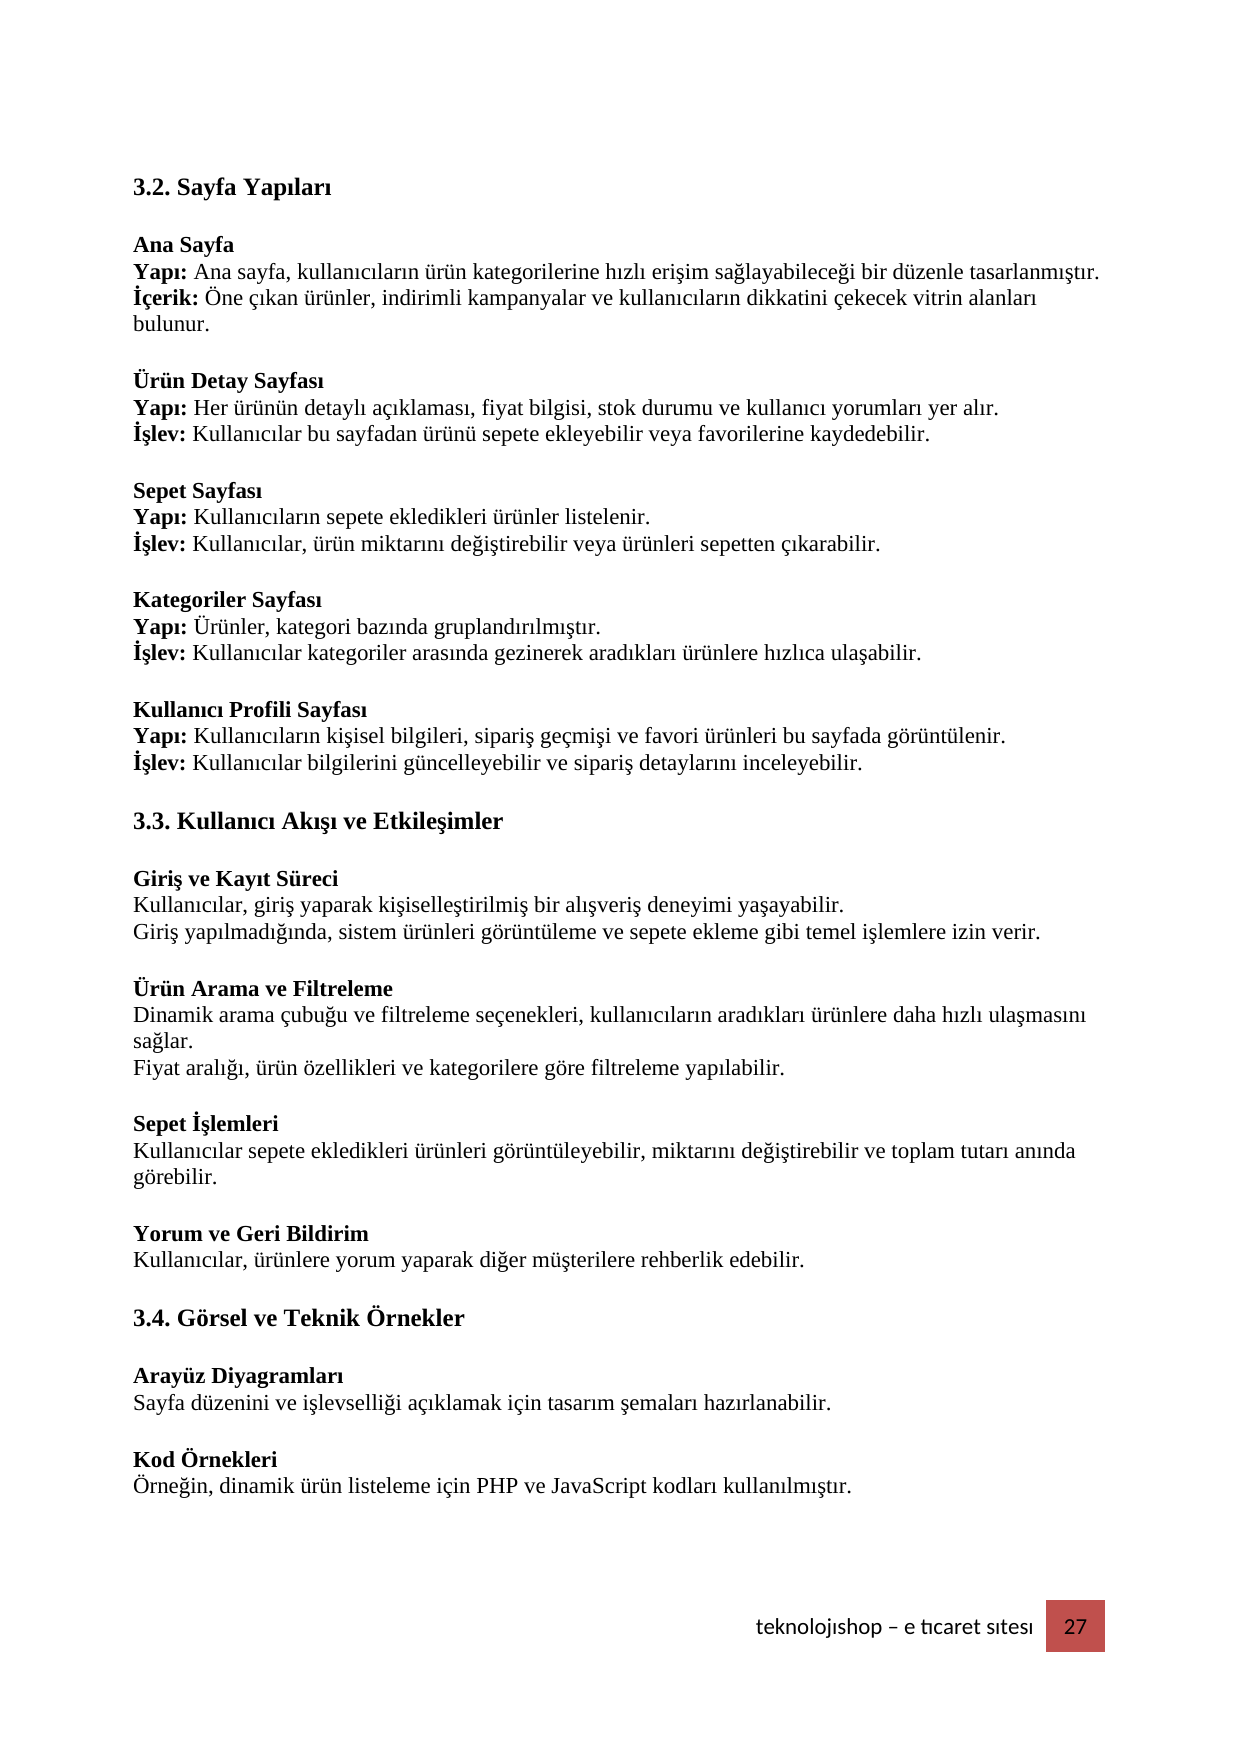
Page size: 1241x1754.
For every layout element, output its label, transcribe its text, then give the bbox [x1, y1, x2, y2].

text Kullanıcılar, giriş yaparak kişiselleştirilmiş bir alışveriş deneyimi yaşayabilir. [133, 891, 1105, 918]
subtitle Sepet İşlemleri [133, 1111, 1105, 1137]
text Yapı: Ana sayfa, kullanıcıların ürün kategorilerine hızlı erişim sağlayabileceği bir düzenle tasarlanmıştır. [133, 258, 1105, 284]
text Yapı: Kullanıcıların sepete ekledikleri ürünler listelenir. [133, 503, 1105, 530]
text Sayfa düzenini ve işlevselliği açıklamak için tasarım şemaları hazırlanabilir. [133, 1389, 1105, 1415]
text İşlev: Kullanıcılar, ürün miktarını değiştirebilir veya ürünleri sepetten çıkarabilir. [133, 530, 1105, 556]
text İşlev: Kullanıcılar kategoriler arasında gezinerek aradıkları ürünlere hızlıca ulaşabilir. [133, 639, 1105, 666]
subtitle Sepet Sayfası [133, 477, 1105, 503]
text Fiyat aralığı, ürün özellikleri ve kategorilere göre filtreleme yapılabilir. [133, 1054, 1105, 1080]
text Yapı: Ürünler, kategori bazında gruplandırılmıştır. [133, 613, 1105, 639]
text Kullanıcılar, ürünlere yorum yaparak diğer müşterilere rehberlik edebilir. [133, 1246, 1105, 1273]
subtitle Ürün Arama ve Filtreleme [133, 974, 1105, 1001]
text İçerik: Öne çıkan ürünler, indirimli kampanyalar ve kullanıcıların dikkatini çekecek vitrin alanları bulunur. [133, 284, 1105, 337]
text Kullanıcılar sepete ekledikleri ürünleri görüntüleyebilir, miktarını değiştirebilir ve toplam tutarı anında görebilir. [133, 1137, 1105, 1189]
text Yapı: Kullanıcıların kişisel bilgileri, sipariş geçmişi ve favori ürünleri bu sayfada görüntülenir. [133, 722, 1105, 749]
subtitle 3.3. Kullanıcı Akışı ve Etkileşimler [133, 806, 1105, 834]
subtitle Yorum ve Geri Bildirim [133, 1220, 1105, 1246]
subtitle 3.4. Görsel ve Teknik Örnekler [133, 1303, 1105, 1332]
subtitle Ana Sayfa [133, 231, 1105, 258]
text İşlev: Kullanıcılar bilgilerini güncelleyebilir ve sipariş detaylarını inceleyebilir. [133, 749, 1105, 775]
text Giriş yapılmadığında, sistem ürünleri görüntüleme ve sepete ekleme gibi temel işlemlere izin verir. [133, 918, 1105, 944]
subtitle Kullanıcı Profili Sayfası [133, 696, 1105, 722]
text Dinamik arama çubuğu ve filtreleme seçenekleri, kullanıcıların aradıkları ürünlere daha hızlı ulaşmasını sağlar. [133, 1001, 1105, 1054]
subtitle Kategoriler Sayfası [133, 587, 1105, 613]
text Yapı: Her ürünün detaylı açıklaması, fiyat bilgisi, stok durumu ve kullanıcı yorumları yer alır. [133, 394, 1105, 420]
subtitle 3.2. Sayfa Yapıları [133, 172, 1105, 201]
subtitle Giriş ve Kayıt Süreci [133, 865, 1105, 891]
subtitle Kod Örnekleri [133, 1446, 1105, 1472]
text Örneğin, dinamik ürün listeleme için PHP ve JavaScript kodları kullanılmıştır. [133, 1472, 1105, 1498]
subtitle Arayüz Diyagramları [133, 1363, 1105, 1389]
text İşlev: Kullanıcılar bu sayfadan ürünü sepete ekleyebilir veya favorilerine kaydedebilir. [133, 420, 1105, 446]
subtitle Ürün Detay Sayfası [133, 367, 1105, 394]
